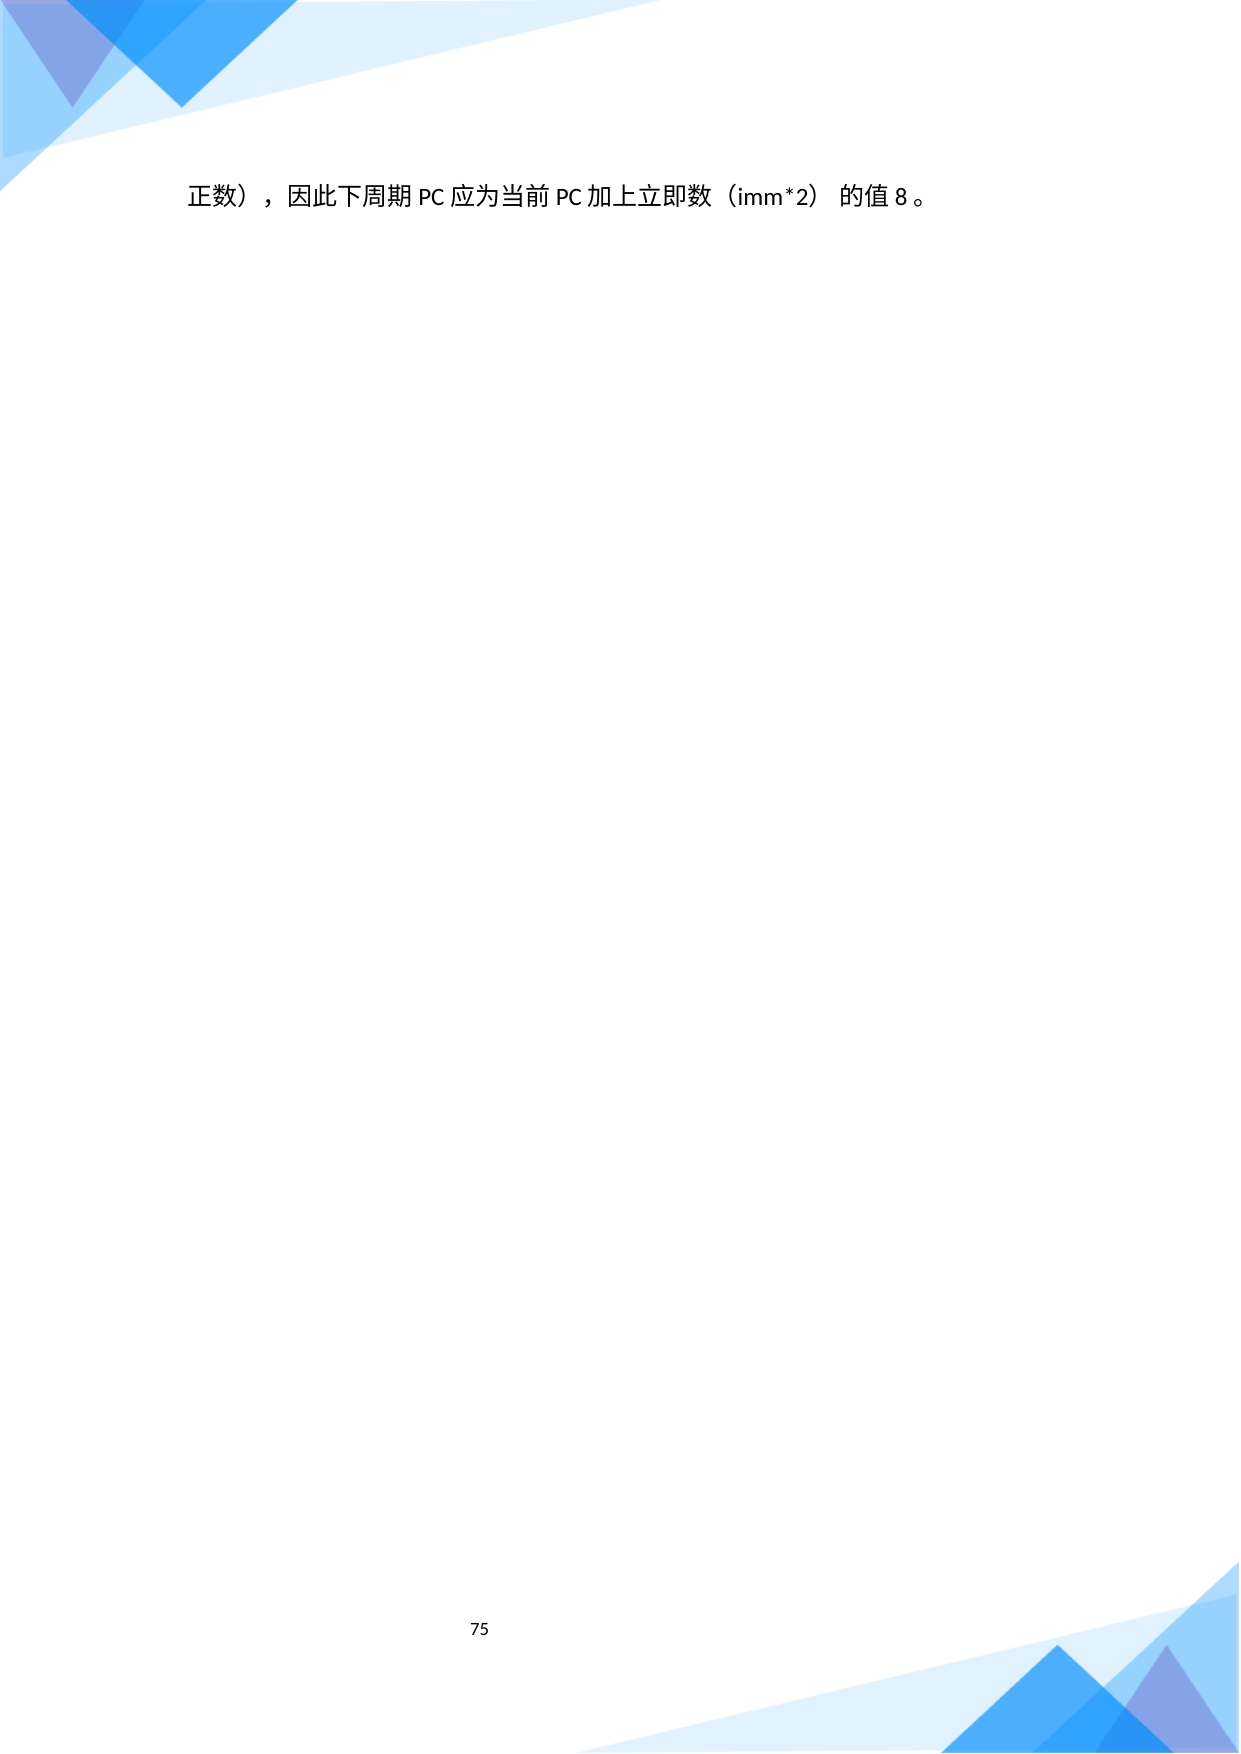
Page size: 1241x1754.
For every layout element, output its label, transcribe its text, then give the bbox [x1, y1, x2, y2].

picture [0, 0, 663, 191]
picture [576, 1562, 1238, 1752]
text 这里是mem_r[]寄存器中，取mem_r[1]处的数据：ffff fffa，取mem_r[2]处的数据：0000 0002，mem_r[1]处的数据小于mem_r[2]处的数据（负数必然小于正数），因此下周期 PC 应为当前 PC 加上立即数（imm*2） 的值 8 。 [187, 162, 1053, 227]
